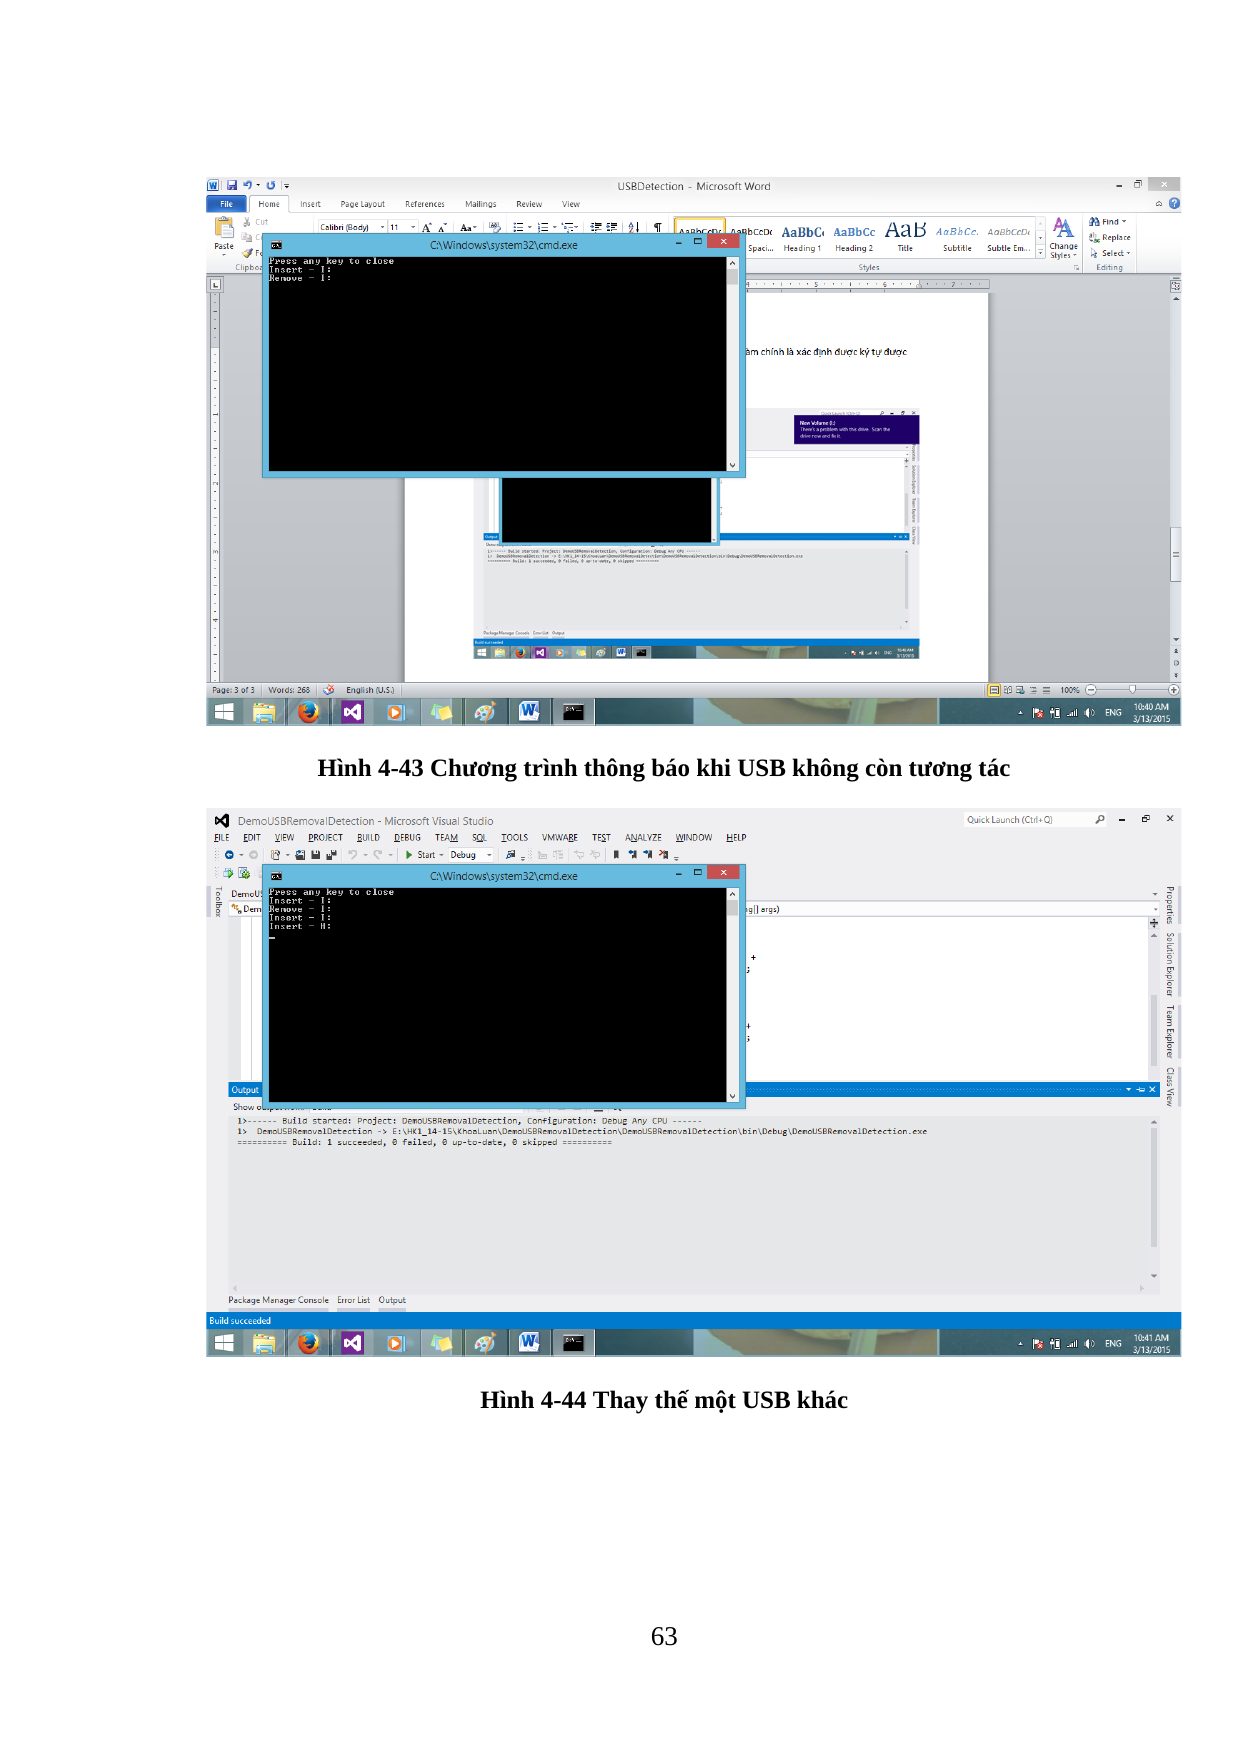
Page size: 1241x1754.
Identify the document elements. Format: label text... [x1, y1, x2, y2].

text Hình - Chương trình thông báo khi USB không còn tương tác [206, 753, 1122, 782]
picture [206, 808, 1182, 1357]
text Hình - Thay thế một USB khác [206, 1385, 1122, 1414]
picture [206, 177, 1182, 726]
